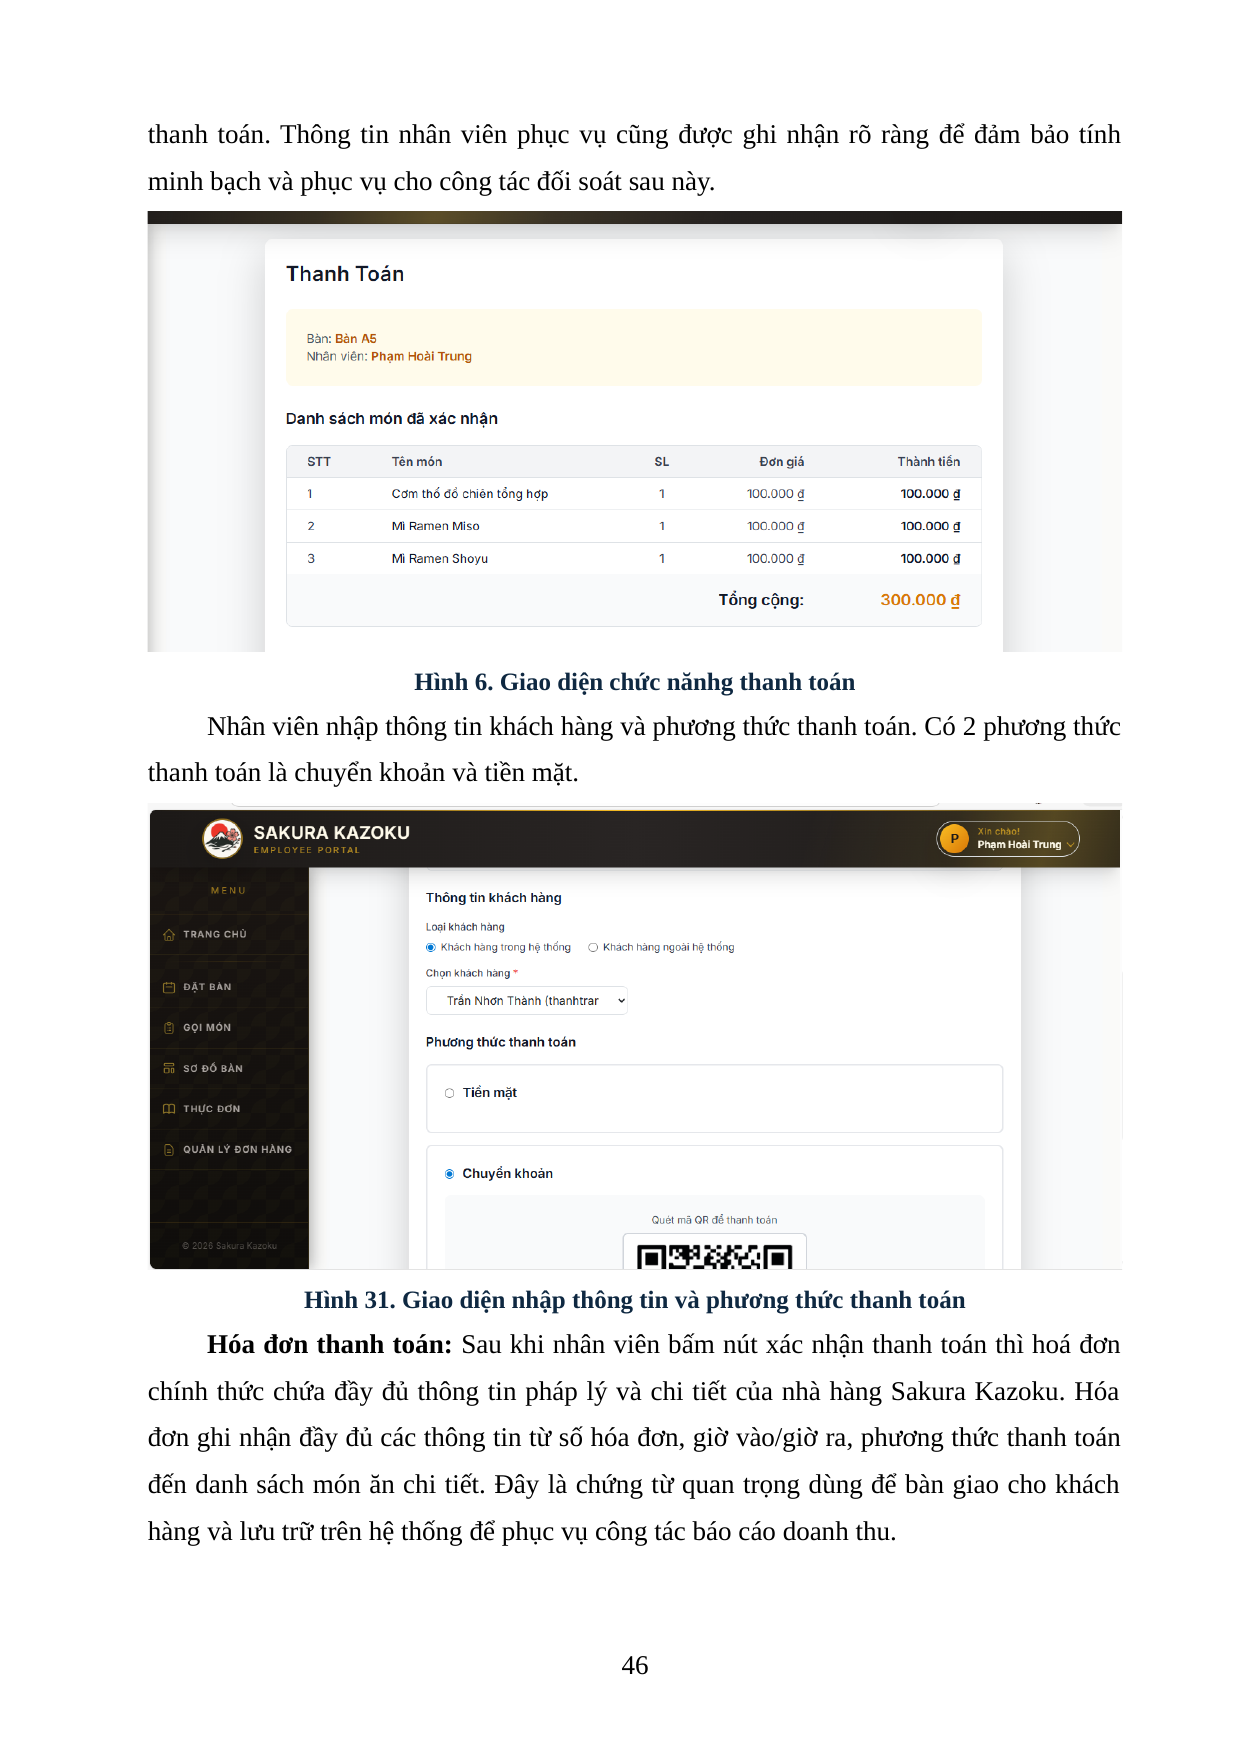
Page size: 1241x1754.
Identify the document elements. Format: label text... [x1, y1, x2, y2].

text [148, 118, 1122, 196]
picture [147, 803, 1123, 1270]
text Nhân viên nhập thông tin khách hàng và phương thức thanh toán. Có 2 phương thức thanh toán là chuyển khoản và tiền mặt. [148, 710, 1122, 788]
text Hình 31. Giao diện nhập thông tin và phương thức thanh toán [148, 1285, 1122, 1314]
picture [147, 211, 1123, 652]
text Hóa đơn thanh toán: Sau khi nhân viên bấm nút xác nhận thanh toán thì hoá đơn chính thức chứa đầy đủ thông tin pháp lý và chi tiết của nhà hàng Sakura Kazoku. Hóa đơn ghi nhận đầy đủ các thông tin từ số hóa đơn, giờ vào/giờ ra, phương thức thanh toán đến danh sách món ăn chi tiết. Đây là chứng từ quan trọng dùng để bàn giao cho khách hàng và lưu trữ trên hệ thống để phục vụ công tác báo cáo doanh thu. [148, 1328, 1122, 1546]
